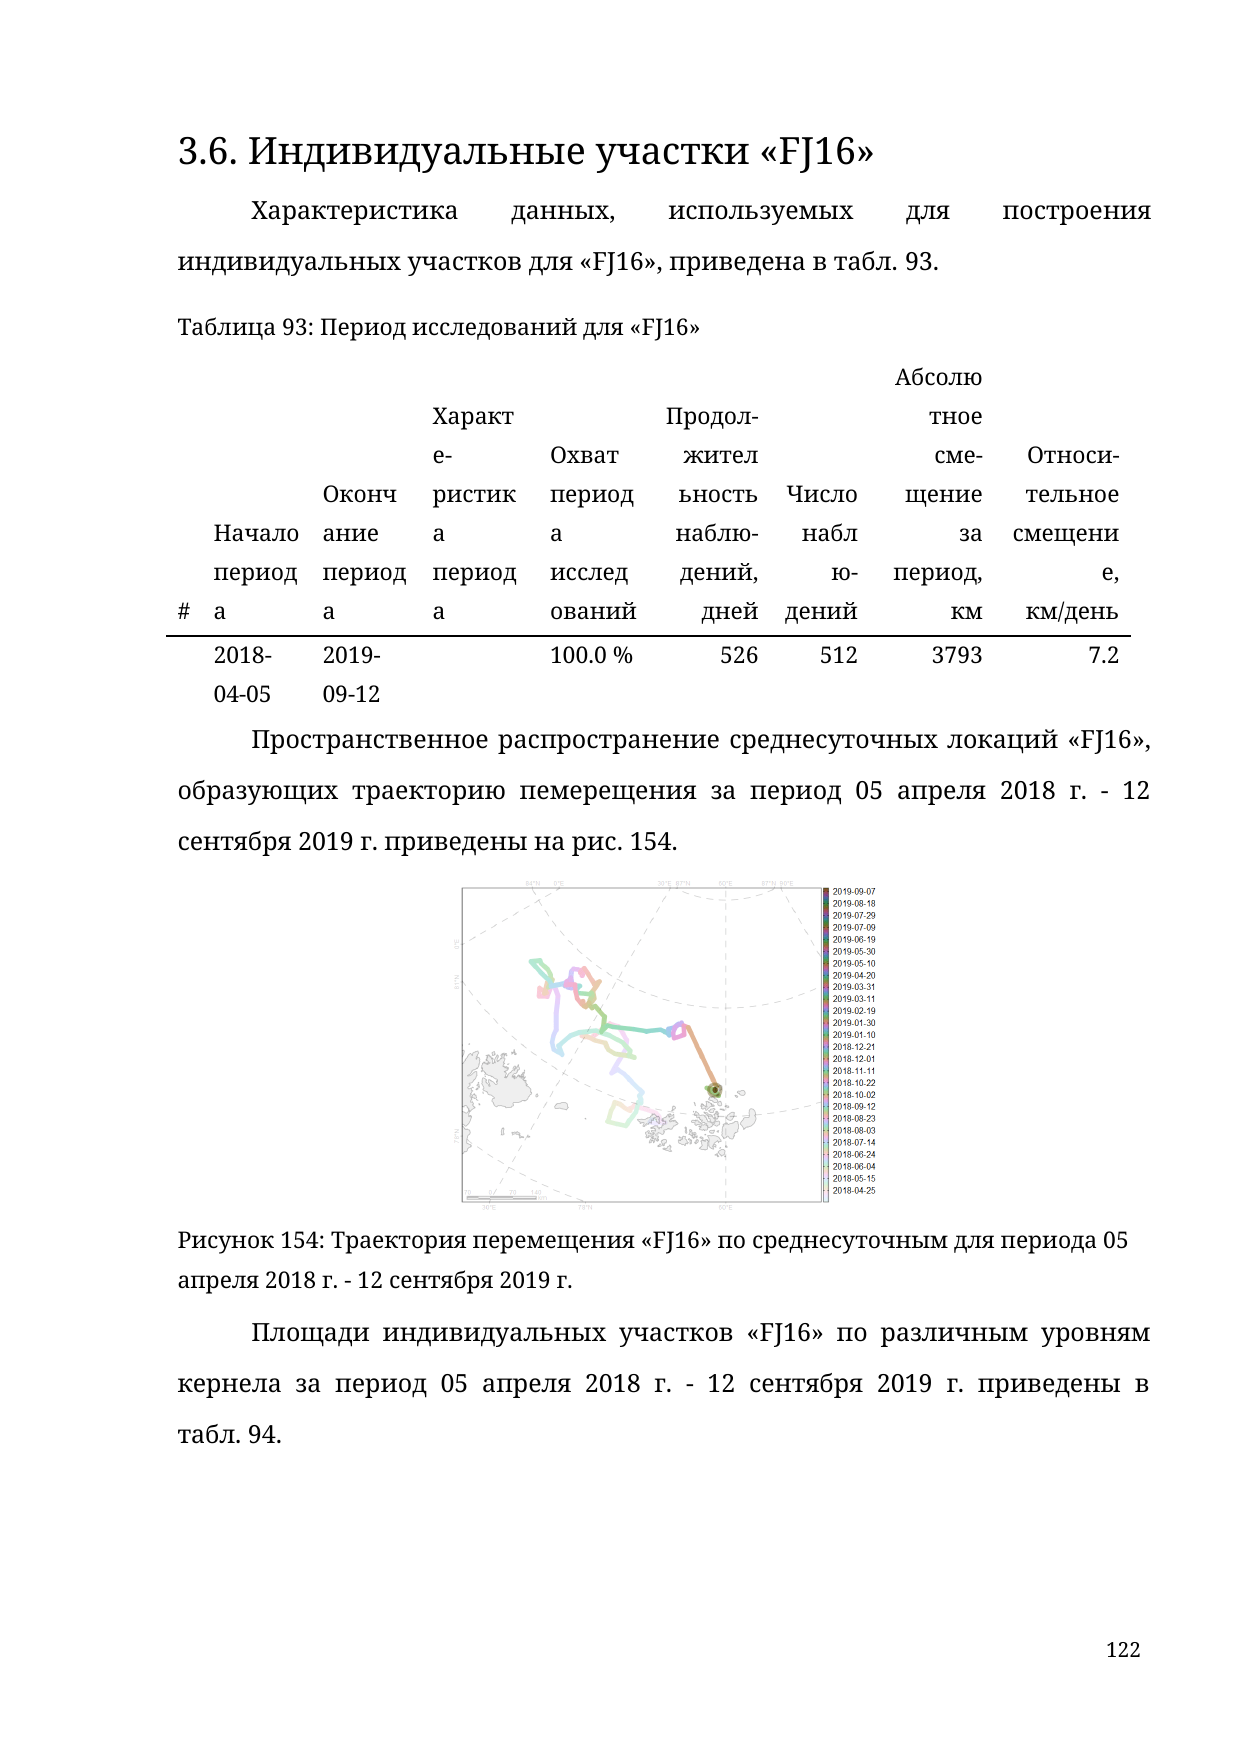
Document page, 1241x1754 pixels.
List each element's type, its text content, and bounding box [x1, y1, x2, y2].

text Рисунок 154: Траектория перемещения «FJ16» по среднесуточным для периода 05 апреля 2018 г. - 12 сентября 2019 г. [177, 1224, 1152, 1295]
text Площади индивидуальных участков «FJ16» по различным уровням кернела за период 05 апреля 2018 г. - 12 сентября 2019 г. приведены в табл. 94. [177, 1315, 1152, 1451]
text Пространственное распространение среднесуточных локаций «FJ16», образующих траекторию пемерещения за период 05 апреля 2018 г. - 12 сентября 2019 г. приведены на рис. 154. [177, 722, 1152, 858]
picture [451, 878, 878, 1212]
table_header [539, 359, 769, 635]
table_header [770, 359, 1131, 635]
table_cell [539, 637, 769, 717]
subtitle Индивидуальные участки «FJ16» [177, 124, 1152, 176]
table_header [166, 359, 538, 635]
text Характеристика данных, используемых для построения индивидуальных участков для «FJ16», приведена в табл. 93. [177, 192, 1152, 277]
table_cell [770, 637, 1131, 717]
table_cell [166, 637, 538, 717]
text Таблица 93: Период исследований для «FJ16» [177, 311, 1152, 342]
